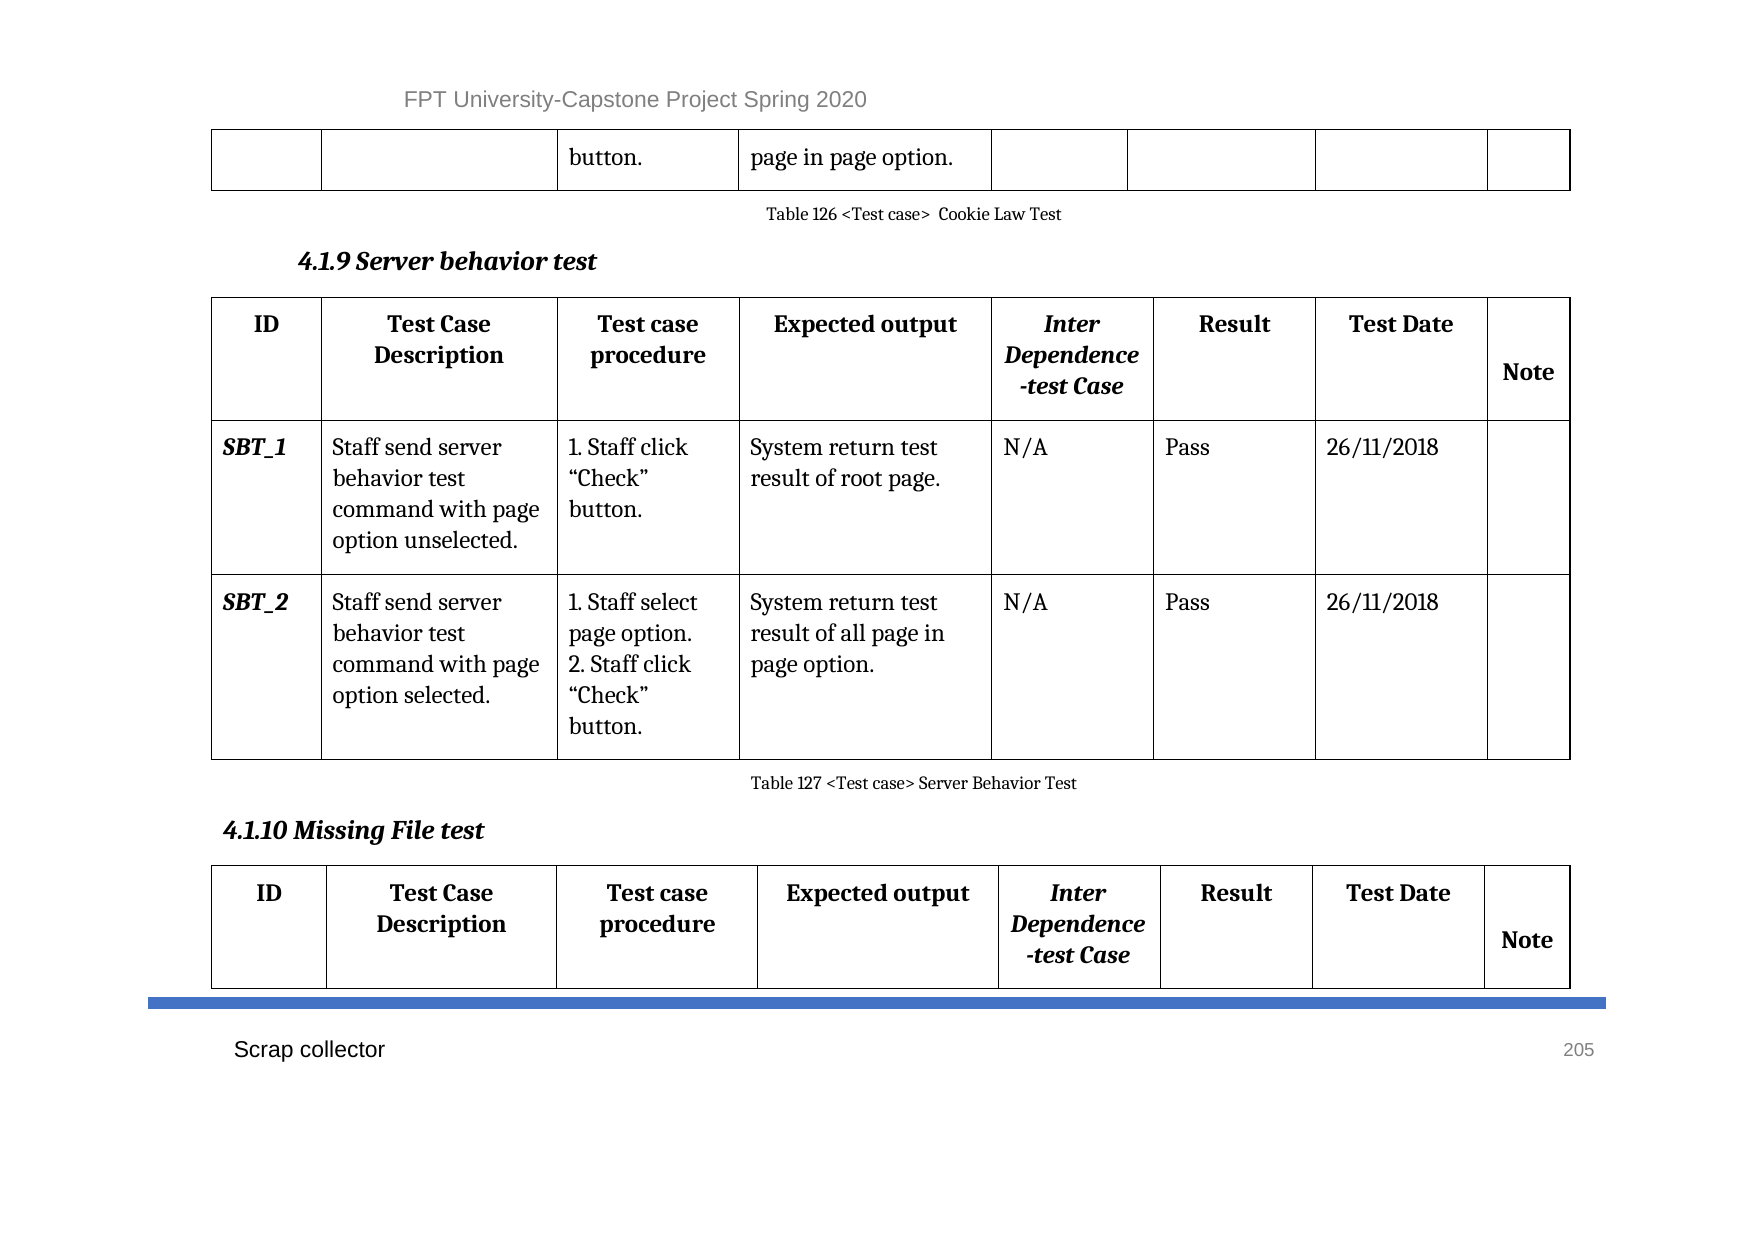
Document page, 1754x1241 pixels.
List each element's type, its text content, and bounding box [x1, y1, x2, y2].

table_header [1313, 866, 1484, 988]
text 4.1.9 Server behavior test [185, 246, 1606, 277]
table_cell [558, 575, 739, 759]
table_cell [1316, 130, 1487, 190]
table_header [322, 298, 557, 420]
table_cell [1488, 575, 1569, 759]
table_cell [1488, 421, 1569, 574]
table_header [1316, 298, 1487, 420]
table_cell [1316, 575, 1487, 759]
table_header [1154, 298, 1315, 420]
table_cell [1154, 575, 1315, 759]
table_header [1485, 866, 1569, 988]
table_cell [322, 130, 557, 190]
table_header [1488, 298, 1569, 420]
text 4.1.10 Missing File test [185, 815, 1606, 846]
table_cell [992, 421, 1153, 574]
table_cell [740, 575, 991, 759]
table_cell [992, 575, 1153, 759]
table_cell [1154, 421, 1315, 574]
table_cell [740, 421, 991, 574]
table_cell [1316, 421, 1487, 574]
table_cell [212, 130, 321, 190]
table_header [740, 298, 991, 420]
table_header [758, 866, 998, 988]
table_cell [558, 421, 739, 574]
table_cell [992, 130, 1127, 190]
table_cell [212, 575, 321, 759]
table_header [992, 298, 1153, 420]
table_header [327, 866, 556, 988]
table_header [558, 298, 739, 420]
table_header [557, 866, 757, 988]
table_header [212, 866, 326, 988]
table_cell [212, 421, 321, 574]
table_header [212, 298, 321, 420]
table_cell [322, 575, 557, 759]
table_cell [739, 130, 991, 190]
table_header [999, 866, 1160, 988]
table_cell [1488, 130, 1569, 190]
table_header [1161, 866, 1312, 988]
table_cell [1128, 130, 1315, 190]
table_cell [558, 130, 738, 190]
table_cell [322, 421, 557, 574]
